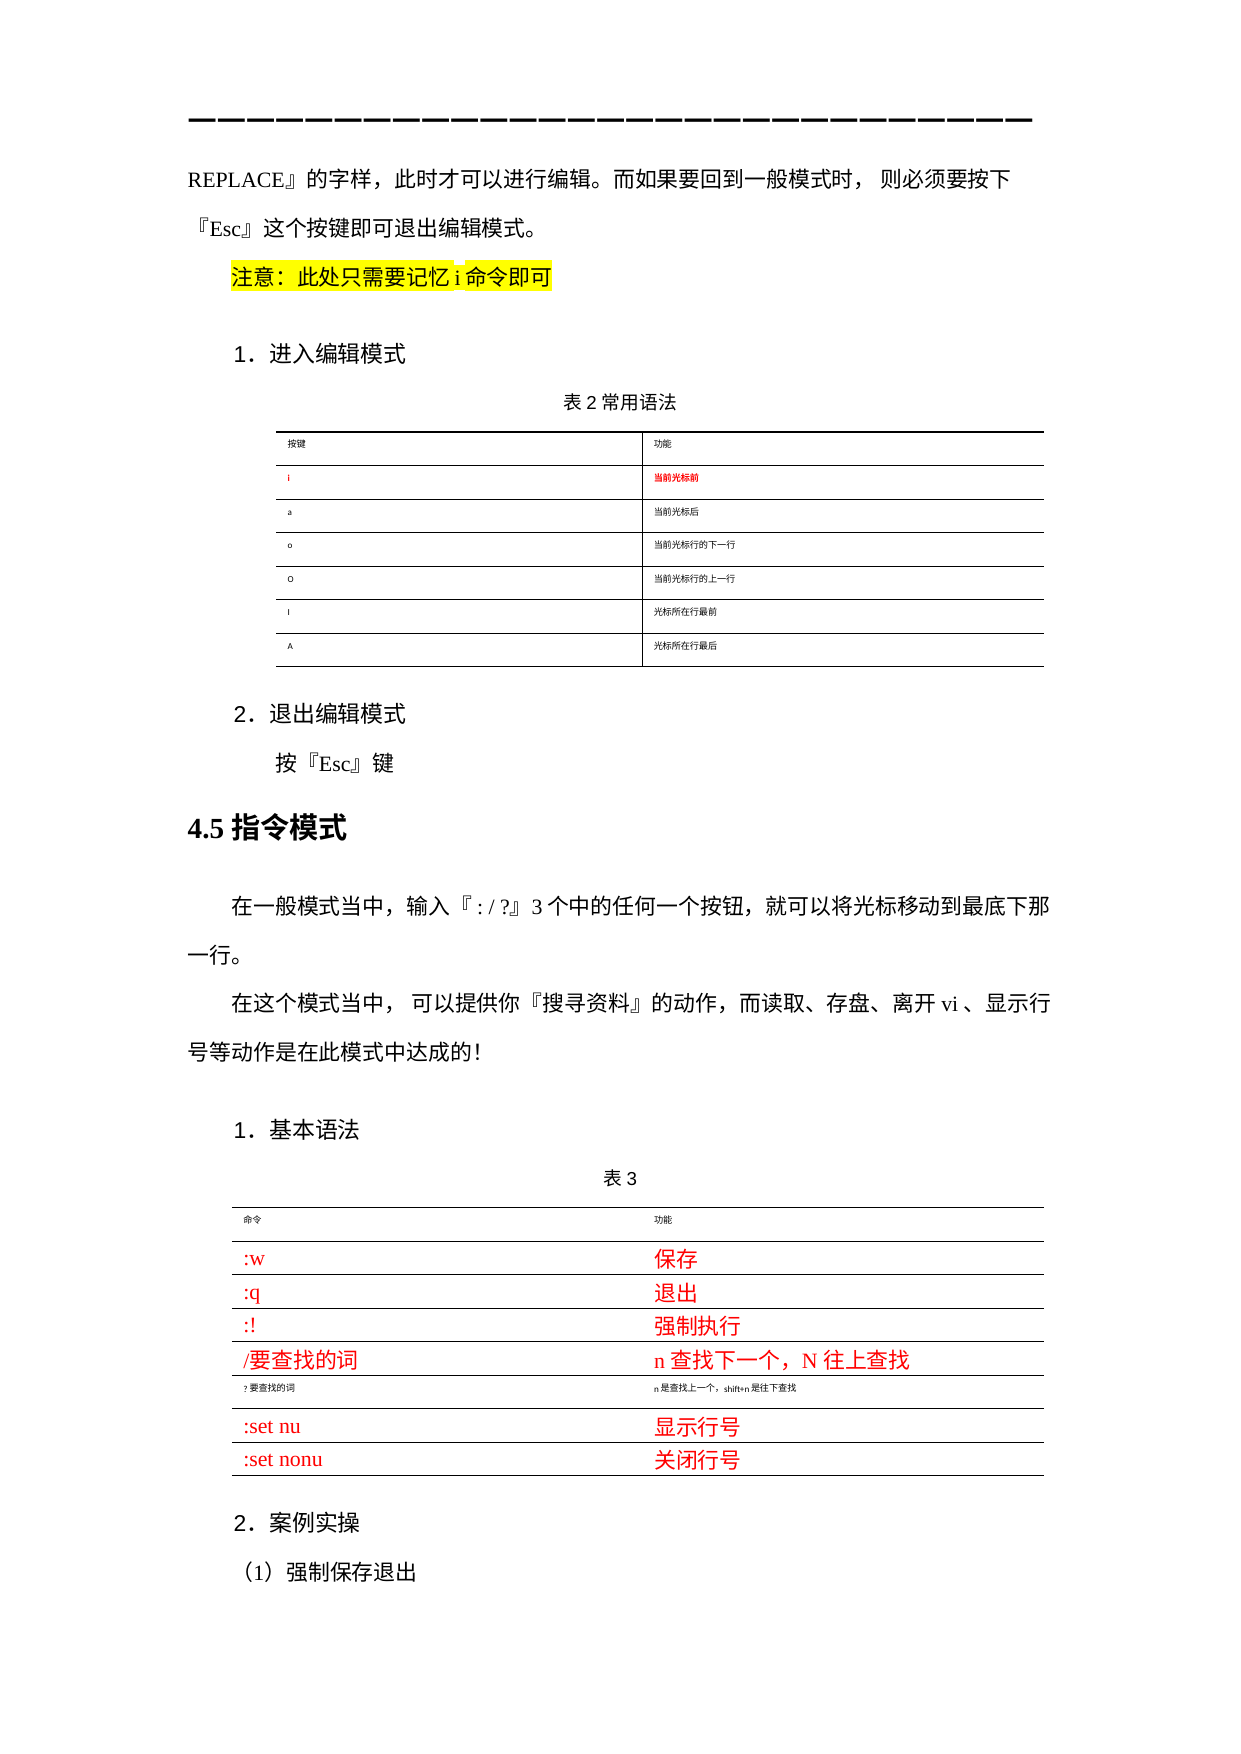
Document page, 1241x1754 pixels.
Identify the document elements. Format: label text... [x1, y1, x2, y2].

text 在这个模式当中， 可以提供你『搜寻资料』的动作，而读取、存盘、离开 vi 、显示行号等动作是在此模式中达成的！ [187, 986, 1053, 1067]
text 表2 常用语法 [187, 385, 1053, 418]
table_cell O [276, 567, 642, 599]
table_cell 保存 [643, 1242, 1044, 1274]
table_cell 强制执行 [643, 1309, 1044, 1341]
text 表 3 [187, 1161, 1053, 1193]
table_cell :set nonu [232, 1443, 643, 1475]
table_cell 光标所在行最后 [643, 634, 1044, 666]
table_cell o [276, 533, 642, 566]
table_cell :! [232, 1309, 643, 1341]
table_cell a [276, 500, 642, 532]
text 按『Esc』键 [231, 745, 1053, 778]
table_header 功能 [643, 1208, 1044, 1241]
table_cell A [276, 634, 642, 666]
table_cell 当前光标行的下一行 [643, 533, 1044, 566]
table_cell 当前光标后 [643, 500, 1044, 532]
table_cell 显示行号 [643, 1409, 1044, 1442]
text 1．基本语法 [187, 1096, 1053, 1161]
table_cell n是查找上一个，shift+n是往下查找 [643, 1376, 1044, 1408]
text 2．退出编辑模式 [187, 680, 1053, 745]
table_cell 关闭行号 [643, 1443, 1044, 1475]
table_cell 当前光标行的上一行 [643, 567, 1044, 599]
table_cell 退出 [643, 1275, 1044, 1308]
table_header 功能 [643, 433, 1044, 465]
table_cell i [276, 466, 642, 498]
text （1）强制保存退出 [187, 1554, 1053, 1587]
table_cell :q [232, 1275, 643, 1308]
table_cell I [276, 600, 642, 633]
table_cell :w [232, 1242, 643, 1274]
table_cell n 查找下一个，N 往上查找 [643, 1342, 1044, 1375]
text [187, 162, 1053, 243]
text 1．进入编辑模式 [187, 320, 1053, 385]
table_cell ? 要查找的词 [232, 1376, 643, 1408]
table_cell 当前光标前 [643, 466, 1044, 498]
text 注意：此处只需要记忆i命令即可 [187, 259, 1053, 292]
text 在一般模式当中，输入『 : / ?』3个中的任何一个按钮，就可以将光标移动到最底下那一行。 [187, 889, 1053, 970]
table_cell /要查找的词 [232, 1342, 643, 1375]
text 2．案例实操 [187, 1489, 1053, 1554]
table_header 按键 [276, 433, 642, 465]
subtitle 4.5 指令模式 [187, 793, 1053, 858]
table_cell :set nu [232, 1409, 643, 1442]
table_header 命令 [232, 1208, 643, 1241]
table_cell 光标所在行最前 [643, 600, 1044, 633]
